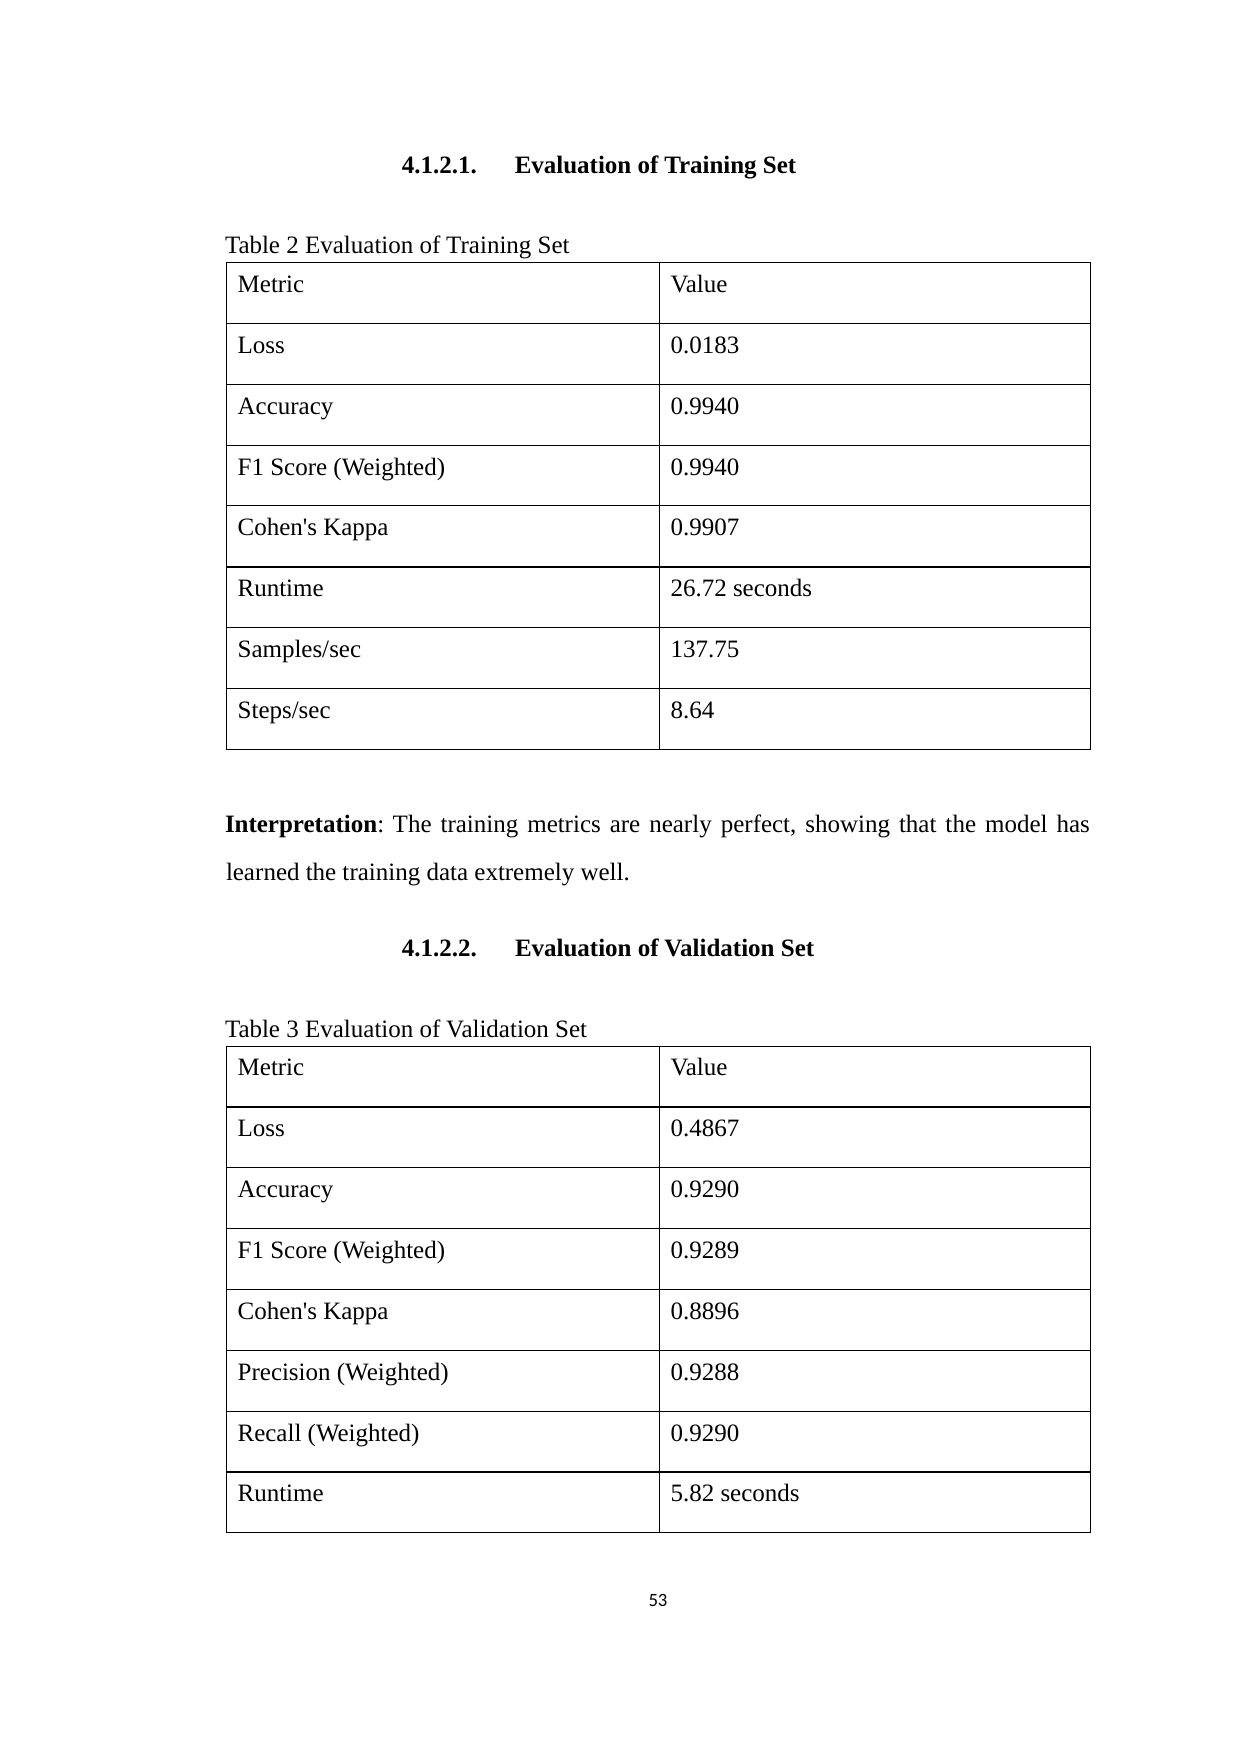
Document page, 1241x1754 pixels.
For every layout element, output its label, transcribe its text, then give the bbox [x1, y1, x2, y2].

table_cell Recall (Weighted) [227, 1412, 659, 1471]
table_cell 0.9907 [660, 506, 1090, 566]
table_cell 0.0183 [660, 324, 1090, 384]
table_cell Runtime [227, 1473, 659, 1532]
table_cell 5.82 seconds [660, 1473, 1090, 1532]
text Table 3 Evaluation of Validation Set [225, 1014, 1091, 1043]
table_cell Accuracy [227, 1168, 659, 1228]
text Table 2 Evaluation of Training Set [225, 231, 1091, 259]
table_cell Loss [227, 1108, 659, 1167]
table_cell 8.64 [660, 689, 1090, 749]
table_header Value [660, 263, 1090, 323]
table_cell Accuracy [227, 385, 659, 445]
table_cell Steps/sec [227, 689, 659, 749]
table_cell Precision (Weighted) [227, 1351, 659, 1411]
table_cell 26.72 seconds [660, 568, 1090, 627]
table_cell Cohen's Kappa [227, 506, 659, 566]
table_header Metric [227, 263, 659, 323]
table_cell 137.75 [660, 628, 1090, 688]
table_cell 0.9290 [660, 1168, 1090, 1228]
table_cell 0.9289 [660, 1229, 1090, 1289]
subtitle 4.1.2.1. Evaluation of Training Set [217, 150, 1240, 179]
table_cell 0.9288 [660, 1351, 1090, 1411]
table_cell Cohen's Kappa [227, 1290, 659, 1350]
text Interpretation: The training metrics are nearly perfect, showing that the model has learned the training data extremely well. [225, 809, 1091, 886]
table_cell 0.9940 [660, 385, 1090, 445]
table_cell F1 Score (Weighted) [227, 446, 659, 505]
table_cell 0.8896 [660, 1290, 1090, 1350]
table_cell 0.9940 [660, 446, 1090, 505]
table_header Metric [227, 1047, 659, 1106]
table_cell Runtime [227, 568, 659, 627]
table_cell 0.4867 [660, 1108, 1090, 1167]
subtitle 4.1.2.2. Evaluation of Validation Set [217, 933, 1240, 962]
table_cell 0.9290 [660, 1412, 1090, 1471]
table_cell F1 Score (Weighted) [227, 1229, 659, 1289]
table_cell Samples/sec [227, 628, 659, 688]
table_cell Loss [227, 324, 659, 384]
table_header Value [660, 1047, 1090, 1106]
